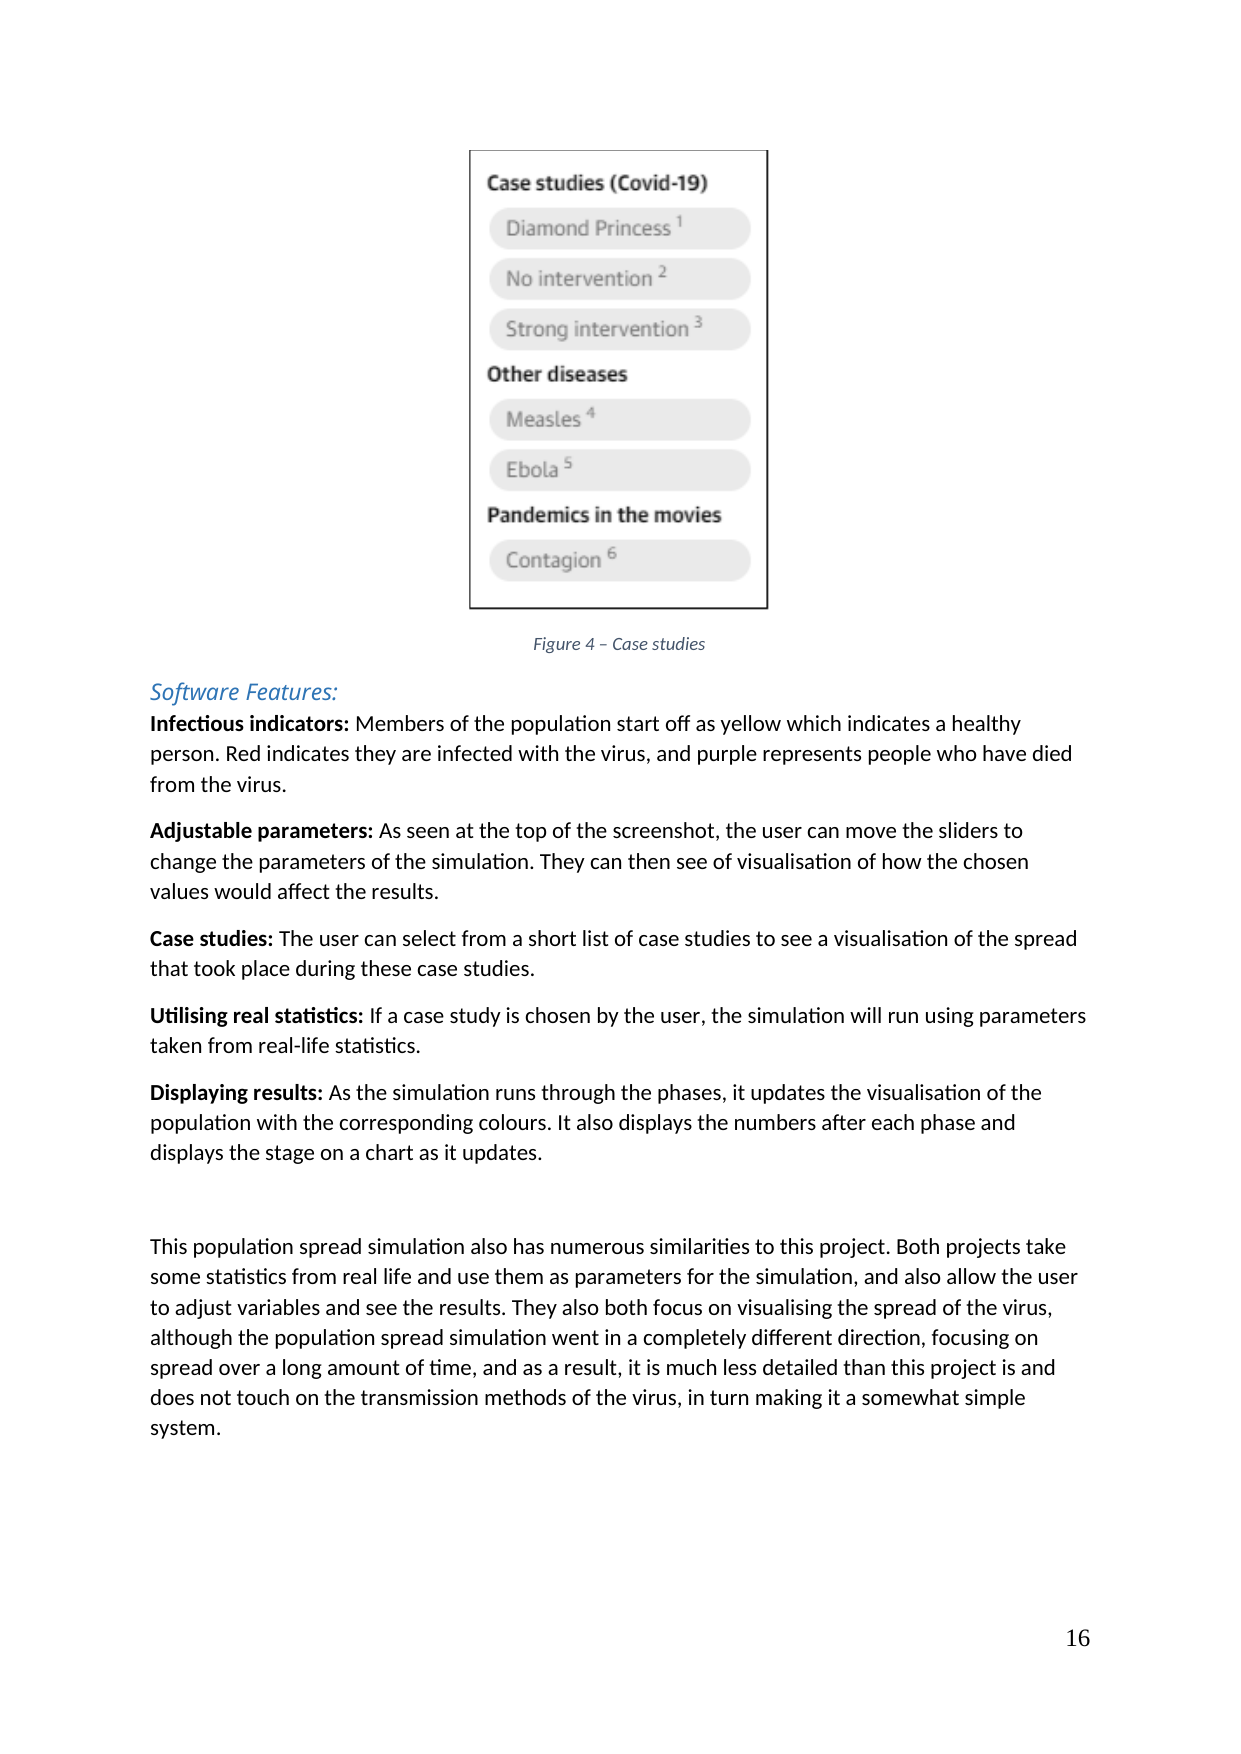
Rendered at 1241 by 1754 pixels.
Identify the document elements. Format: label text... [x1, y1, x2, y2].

subtitle Software Features: [150, 676, 1090, 707]
text This population spread simulation also has numerous similarities to this project. Both projects take some statistics from real life and use them as parameters for the simulation, and also allow the user to adjust variables and see the results. They also both focus on visualising the spread of the virus, although the population spread simulation went in a completely different direction, focusing on spread over a long amount of time, and as a result, it is much less detailed than this project is and does not touch on the transmission methods of the virus, in turn making it a somewhat simple system. [150, 1232, 1090, 1442]
text Displaying results: As the simulation runs through the phases, it updates the visualisation of the population with the corresponding colours. It also displays the numbers after each phase and displays the stage on a chart as it updates. [150, 1078, 1090, 1167]
picture [469, 150, 772, 613]
text Case studies: The user can select from a short list of case studies to see a visualisation of the spread that took place during these case studies. [150, 924, 1090, 982]
text Infectious indicators: Members of the population start off as yellow which indicates a healthy person. Red indicates they are infected with the virus, and purple represents people who have died from the virus. [150, 709, 1090, 798]
text Utilising real statistics: If a case study is chosen by the user, the simulation will run using parameters taken from real-life statistics. [150, 1001, 1090, 1059]
text Adjustable parameters: As seen at the top of the screenshot, the user can move the sliders to change the parameters of the simulation. They can then see of visualisation of how the chosen values would affect the results. [150, 817, 1090, 905]
